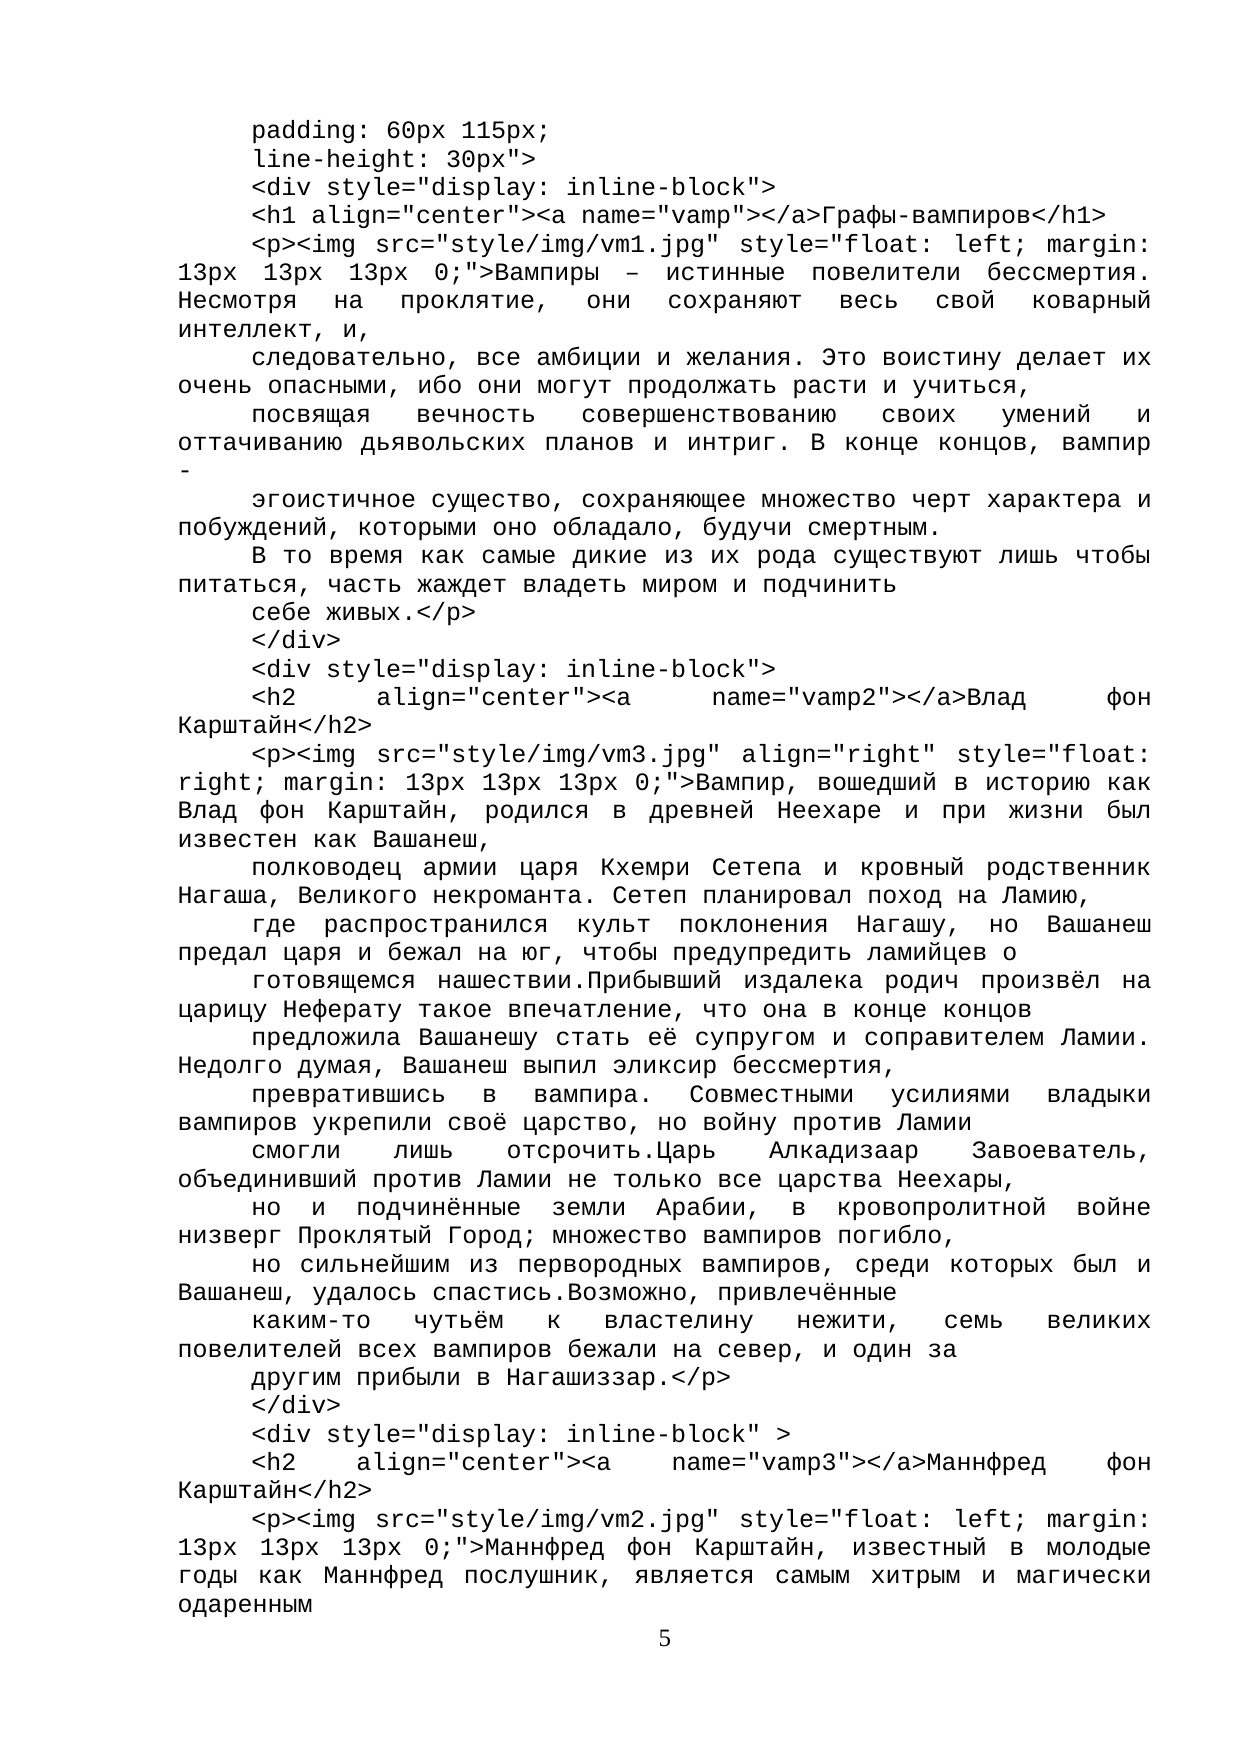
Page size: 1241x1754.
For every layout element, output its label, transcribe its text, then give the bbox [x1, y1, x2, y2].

list </div> [177, 628, 1152, 656]
list превратившись в вампира. Совместными усилиями владыки вампиров укрепили своё царство, но войну против Ламии [177, 1081, 1152, 1138]
list следовательно, все амбиции и желания. Это воистину делает их очень опасными, ибо они могут продолжать расти и учиться, [177, 345, 1152, 401]
list <div style="display: inline-block"> [177, 175, 1152, 203]
list <p><img src="style/img/vm1.jpg" style="float: left; margin: 13px 13px 13px 0;">Вампиры – истинные повелители бессмертия. Несмотря на проклятие, они сохраняют весь свой коварный интеллект, и, [177, 231, 1152, 345]
list <p><img src="style/img/vm3.jpg" align="right" style="float: right; margin: 13px 13px 13px 0;">Вампир, вошедший в историю как Влад фон Карштайн, родился в древней Неехаре и при жизни был известен как Вашанеш, [177, 741, 1152, 855]
list </div> [177, 1393, 1152, 1421]
list <h2 align="center"><a name="vamp3"></a>Маннфред фон Карштайн</h2> [177, 1450, 1152, 1506]
list В то время как самые дикие из их рода существуют лишь чтобы питаться, часть жаждет владеть миром и подчинить [177, 543, 1152, 600]
list полководец армии царя Кхемри Сетепа и кровный родственник Нагаша, Великого некроманта. Сетеп планировал поход на Ламию, [177, 855, 1152, 911]
list padding: 60px 115px; [177, 118, 1152, 146]
list <div style="display: inline-block"> [177, 656, 1152, 685]
list <h1 align="center"><a name="vamp"></a>Графы-вампиров</h1> [177, 203, 1152, 231]
list готовящемся нашествии.Прибывший издалека родич произвёл на царицу Неферату такое впечатление, что она в конце концов [177, 968, 1152, 1025]
list другим прибыли в Нагашиззар.</p> [177, 1365, 1152, 1393]
list предложила Вашанешу стать её супругом и соправителем Ламии. Недолго думая, Вашанеш выпил эликсир бессмертия, [177, 1025, 1152, 1081]
list каким-то чутьём к властелину нежити, семь великих повелителей всех вампиров бежали на север, и один за [177, 1308, 1152, 1365]
list смогли лишь отсрочить.Царь Алкадизаар Завоеватель, объединивший против Ламии не только все царства Неехары, [177, 1138, 1152, 1195]
list <p><img src="style/img/vm2.jpg" style="float: left; margin: 13px 13px 13px 0;">Маннфред фон Карштайн, известный в молодые годы как Маннфред послушник, является самым хитрым и магически одаренным [177, 1506, 1152, 1620]
list line-height: 30px"> [177, 146, 1152, 175]
list посвящая вечность совершенствованию своих умений и оттачиванию дьявольских планов и интриг. В конце концов, вампир - [177, 401, 1152, 486]
list <div style="display: inline-block" > [177, 1421, 1152, 1450]
list но сильнейшим из первородных вампиров, среди которых был и Вашанеш, удалось спастись.Возможно, привлечённые [177, 1251, 1152, 1308]
list себе живых.</p> [177, 600, 1152, 628]
list но и подчинённые земли Арабии, в кровопролитной войне низверг Проклятый Город; множество вампиров погибло, [177, 1195, 1152, 1251]
list где распространился культ поклонения Нагашу, но Вашанеш предал царя и бежал на юг, чтобы предупредить ламийцев о [177, 911, 1152, 968]
list <h2 align="center"><a name="vamp2"></a>Влад фон Карштайн</h2> [177, 685, 1152, 741]
list эгоистичное существо, сохраняющее множество черт характера и побуждений, которыми оно обладало, будучи смертным. [177, 486, 1152, 543]
